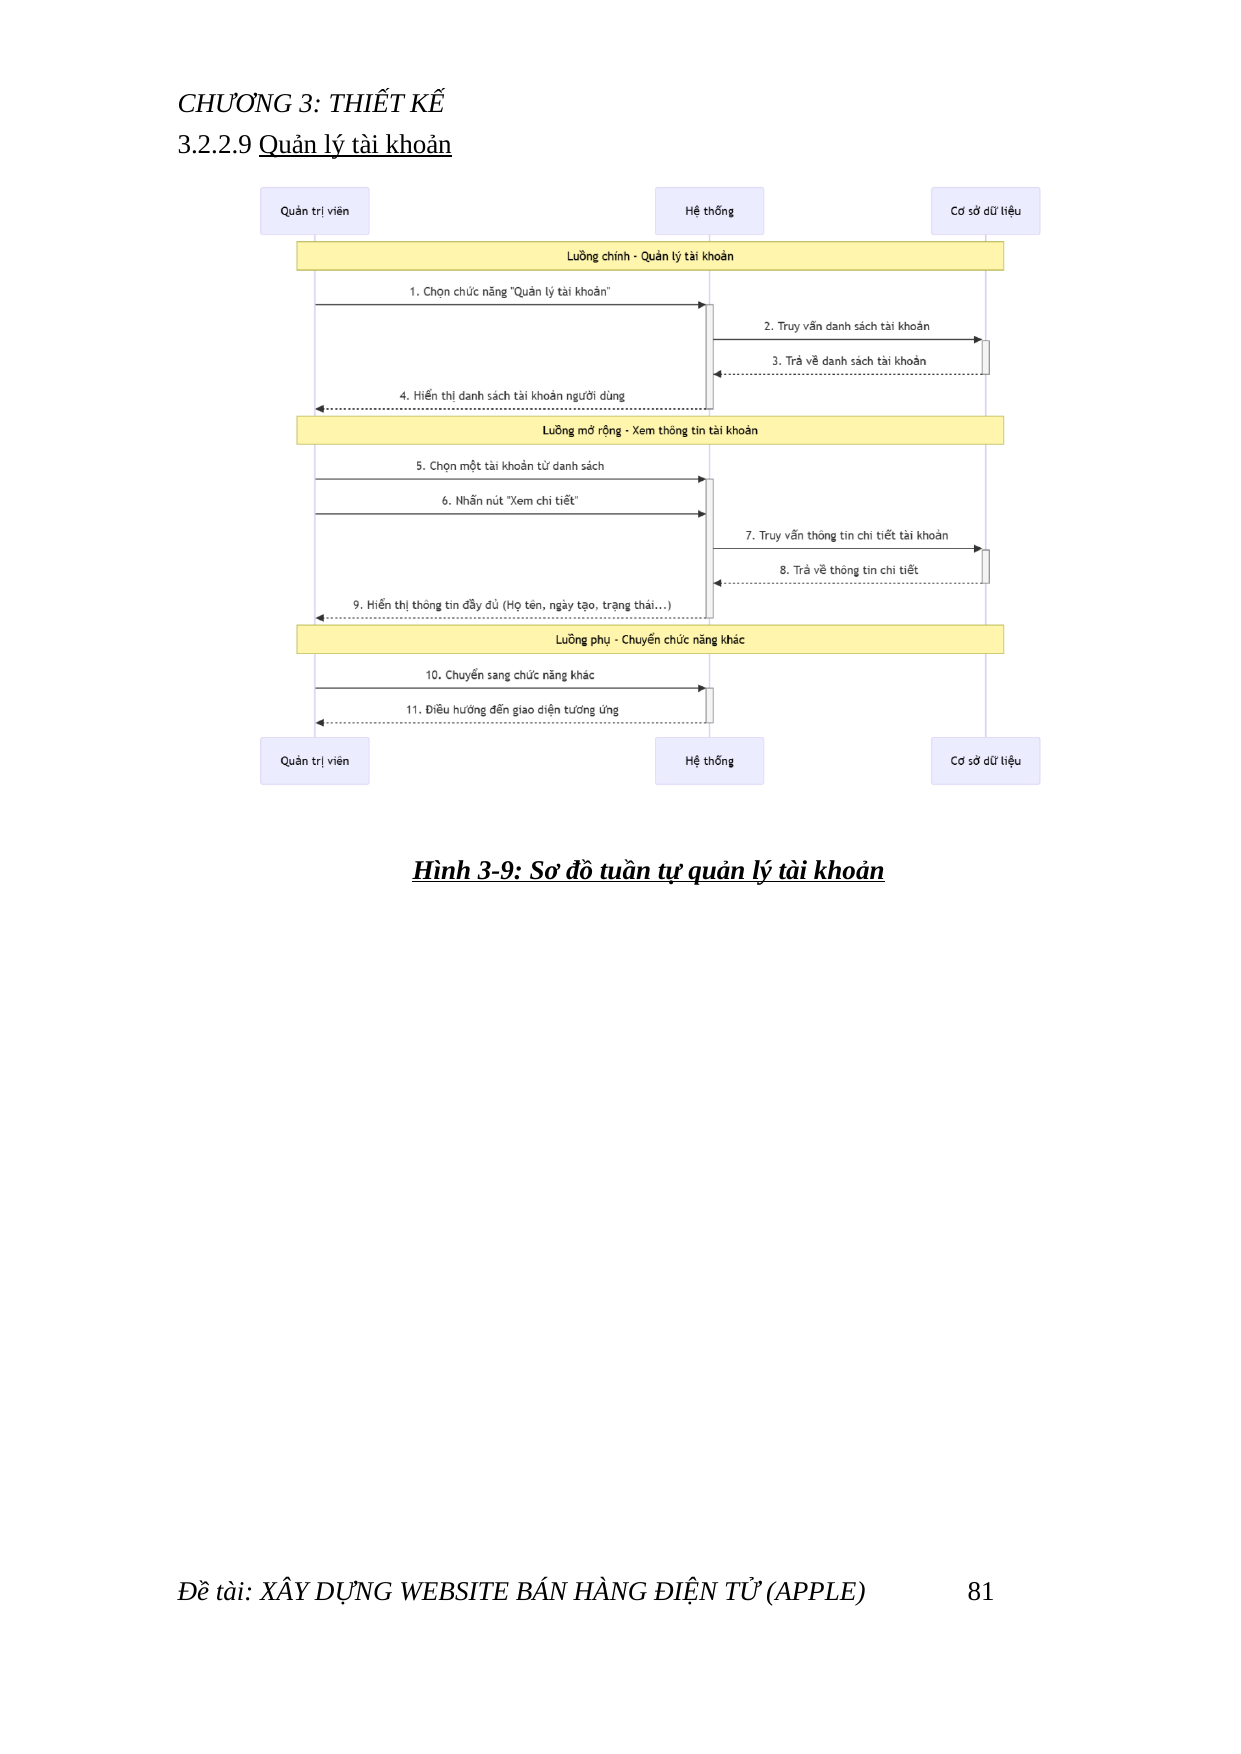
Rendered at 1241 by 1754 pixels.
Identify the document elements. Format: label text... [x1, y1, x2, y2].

subtitle 3.2.2.9 Quản lý tài khoản [177, 128, 1122, 159]
text Hình 3-9: Sơ đồ tuần tự quản lý tài khoản [177, 854, 1122, 885]
picture [177, 180, 1123, 792]
